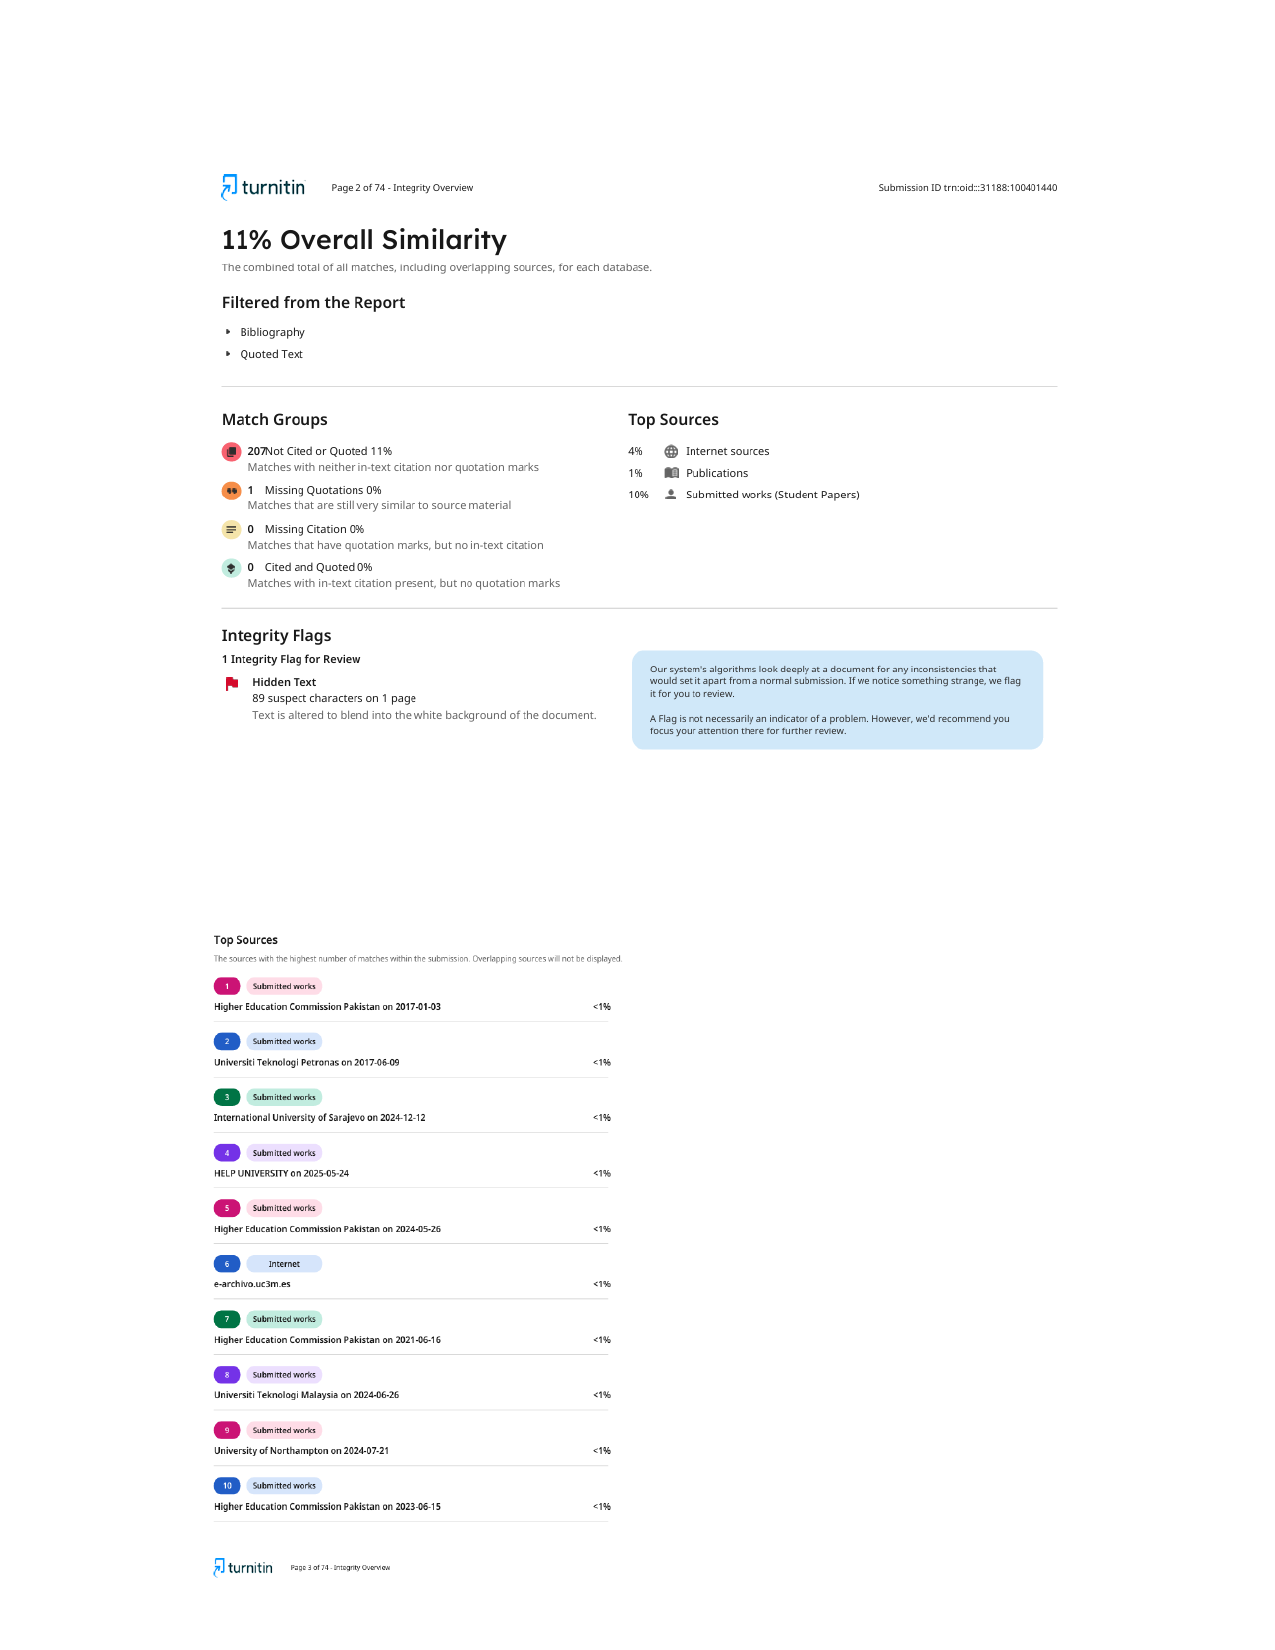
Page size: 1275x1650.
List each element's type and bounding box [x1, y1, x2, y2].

picture [187, 928, 659, 1579]
picture [187, 150, 1088, 786]
